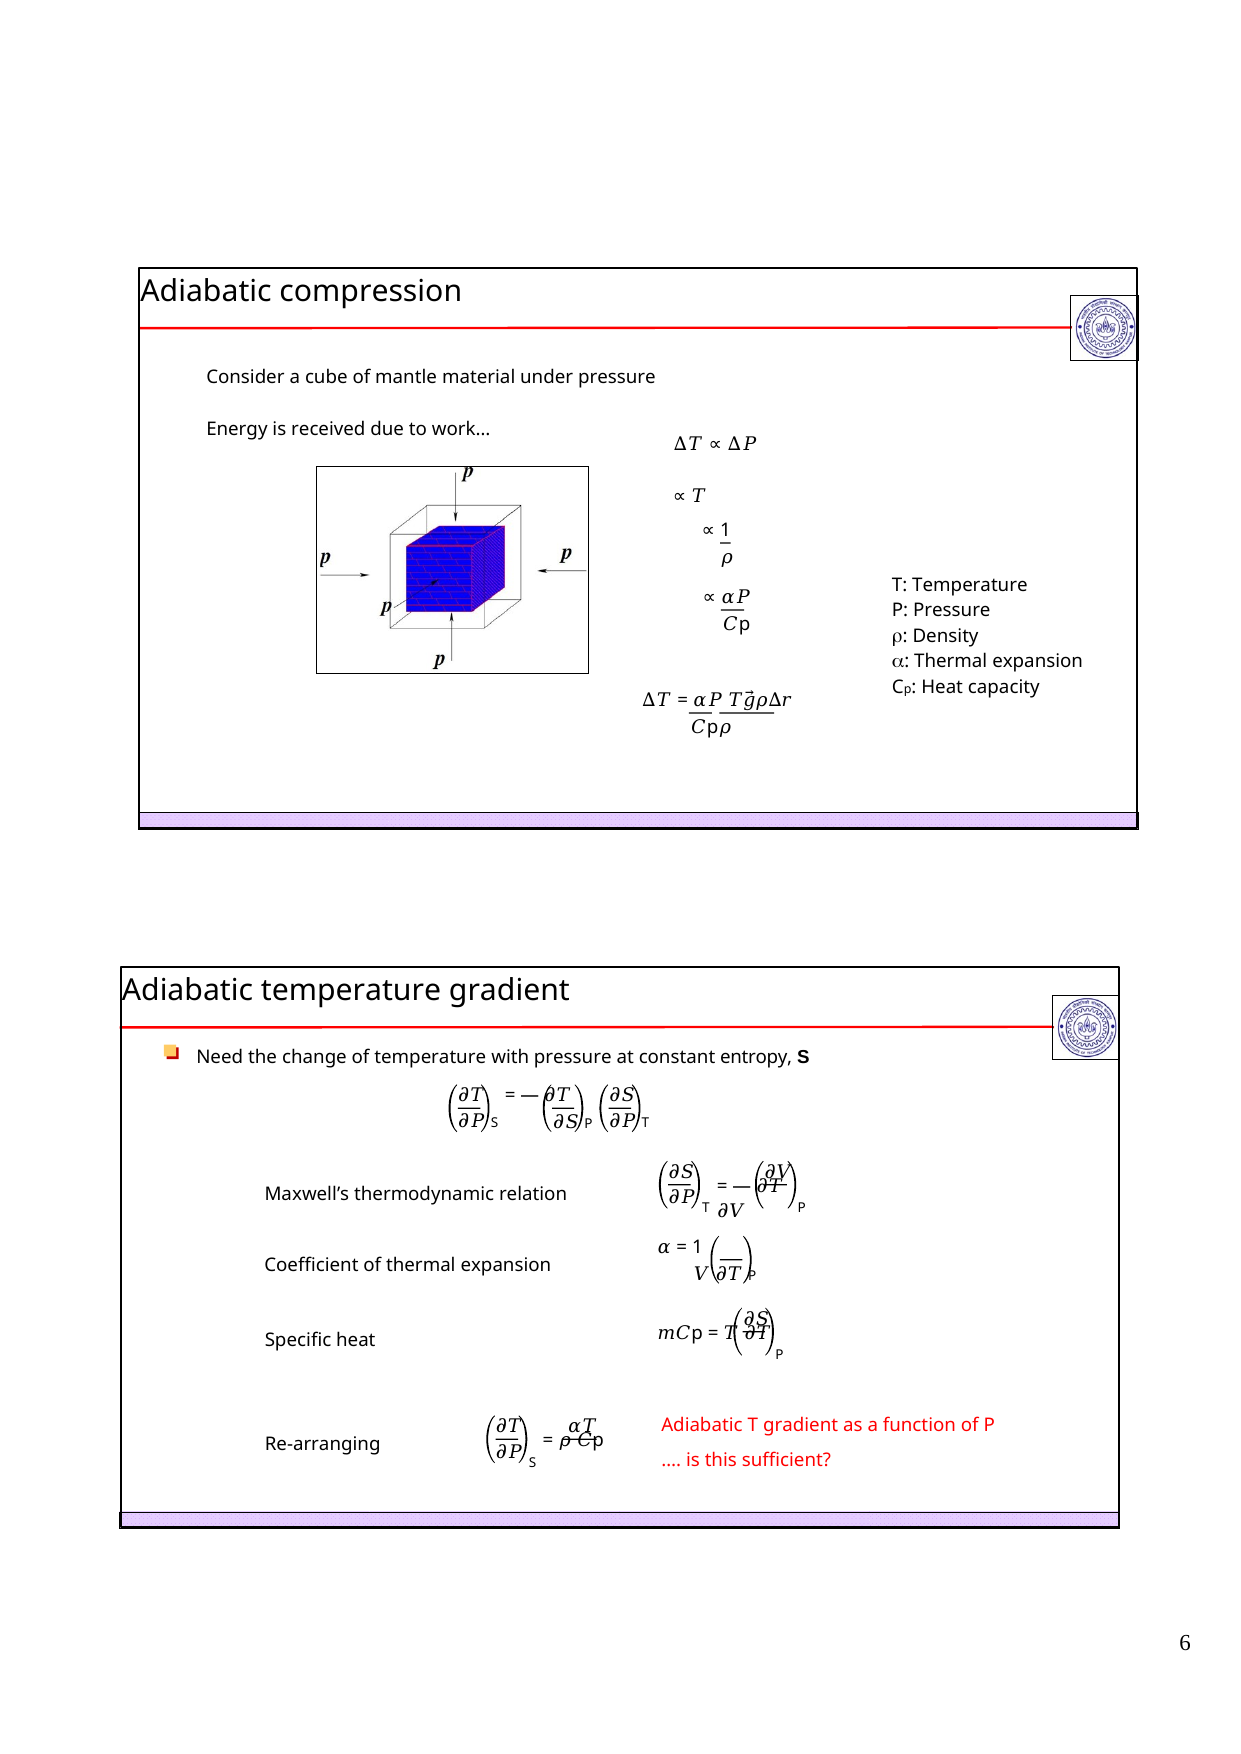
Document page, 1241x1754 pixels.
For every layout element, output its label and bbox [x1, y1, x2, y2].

picture [140, 813, 1136, 827]
picture [1071, 296, 1136, 360]
picture [1053, 996, 1118, 1059]
picture [317, 467, 588, 673]
picture [122, 1513, 1118, 1526]
